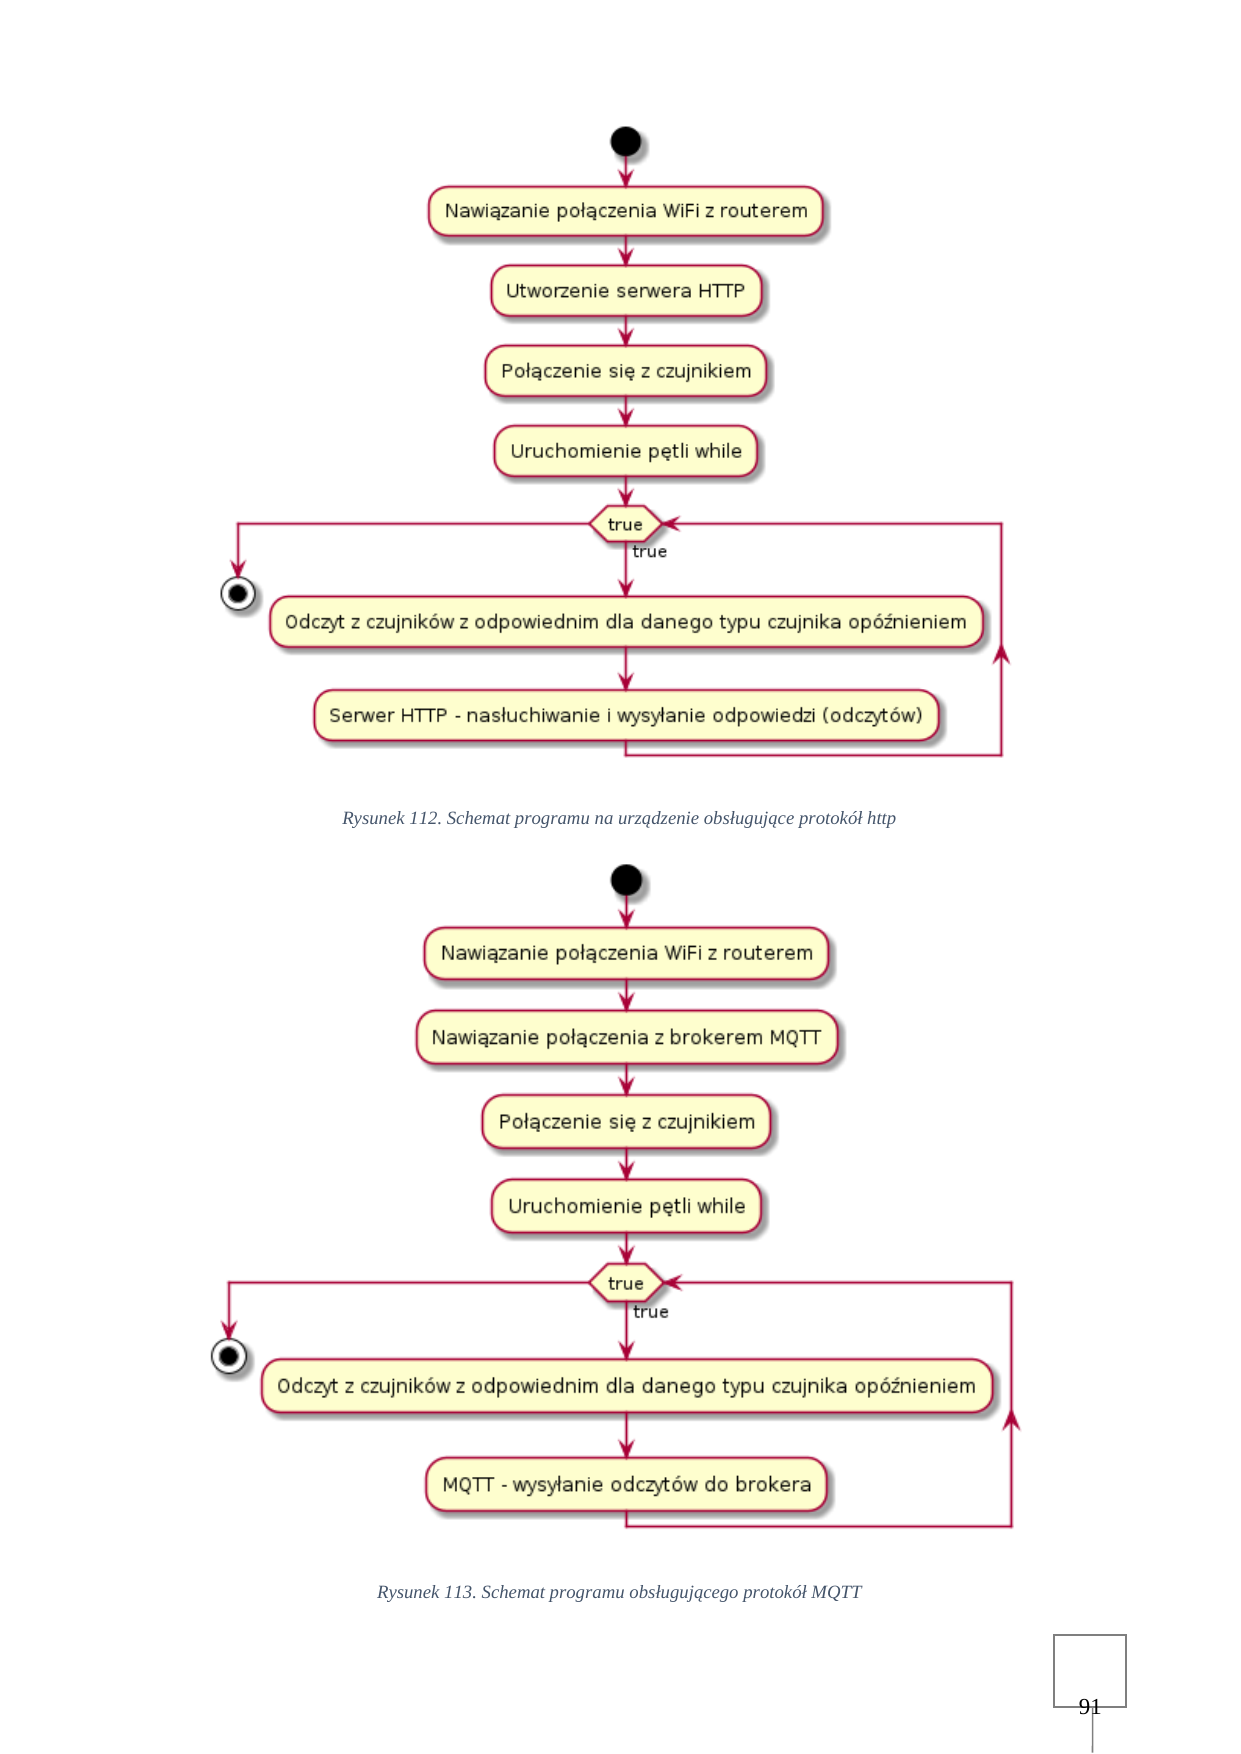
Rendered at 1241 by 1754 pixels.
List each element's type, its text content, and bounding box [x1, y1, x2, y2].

picture [201, 112, 1039, 789]
picture [191, 849, 1049, 1562]
